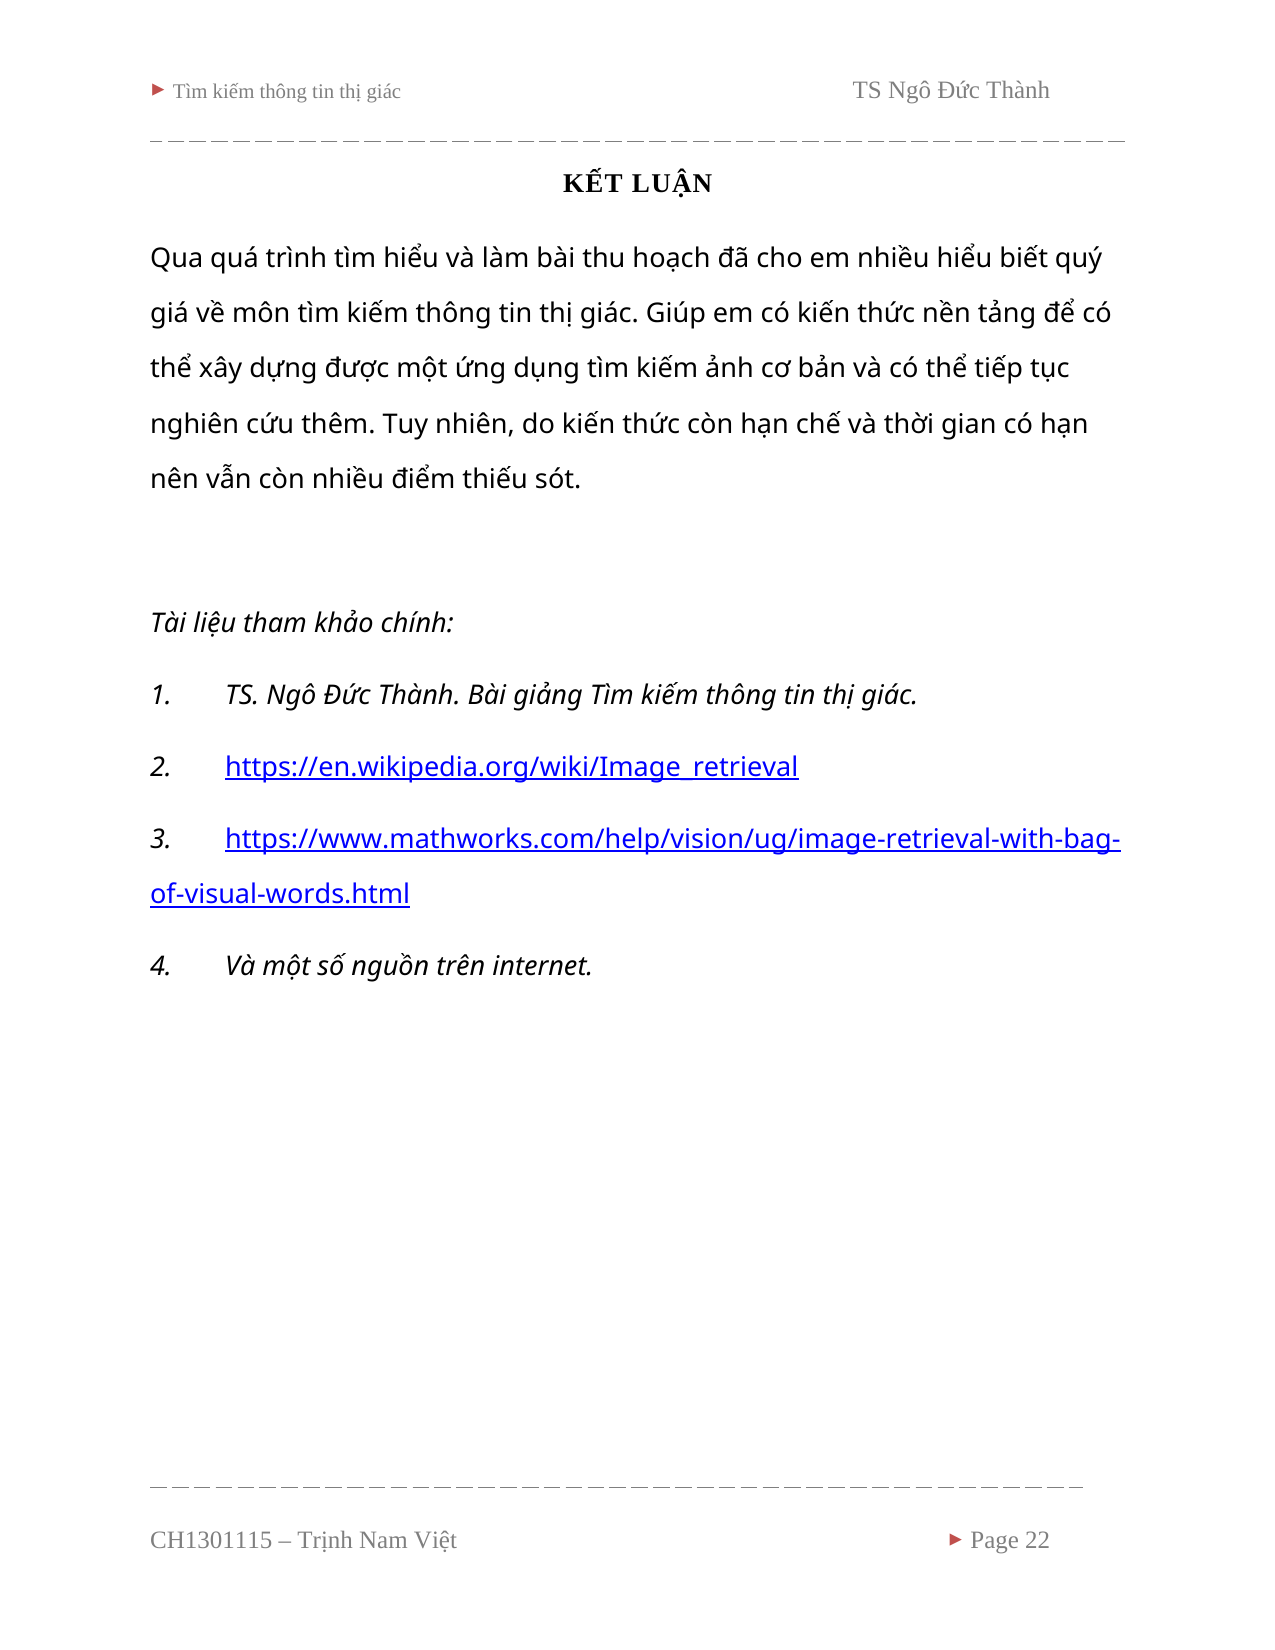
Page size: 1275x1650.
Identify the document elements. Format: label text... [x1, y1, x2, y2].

text KẾT LUẬN [150, 167, 1125, 198]
text Tài liệu tham khảo chính: [150, 603, 1125, 640]
text 3. https://www.mathworks.com/help/vision/ug/image-retrieval-with-bag-of-visual-words.html [150, 819, 1125, 911]
text 4. Và một số nguồn trên internet. [150, 946, 1125, 983]
text 2. https://en.wikipedia.org/wiki/Image_retrieval [150, 747, 1125, 784]
text 1. TS. Ngô Đức Thành. Bài giảng Tìm kiếm thông tin thị giác. [150, 675, 1125, 712]
text Qua quá trình tìm hiểu và làm bài thu hoạch đã cho em nhiều hiểu biết quý giá về môn tìm kiếm thông tin thị giác. Giúp em có kiến thức nền tảng để có thể xây dựng được một ứng dụng tìm kiếm ảnh cơ bản và có thể tiếp tục nghiên cứu thêm. Tuy nhiên, do kiến thức còn hạn chế và thời gian có hạn nên vẫn còn nhiều điểm thiếu sót. [150, 238, 1125, 496]
